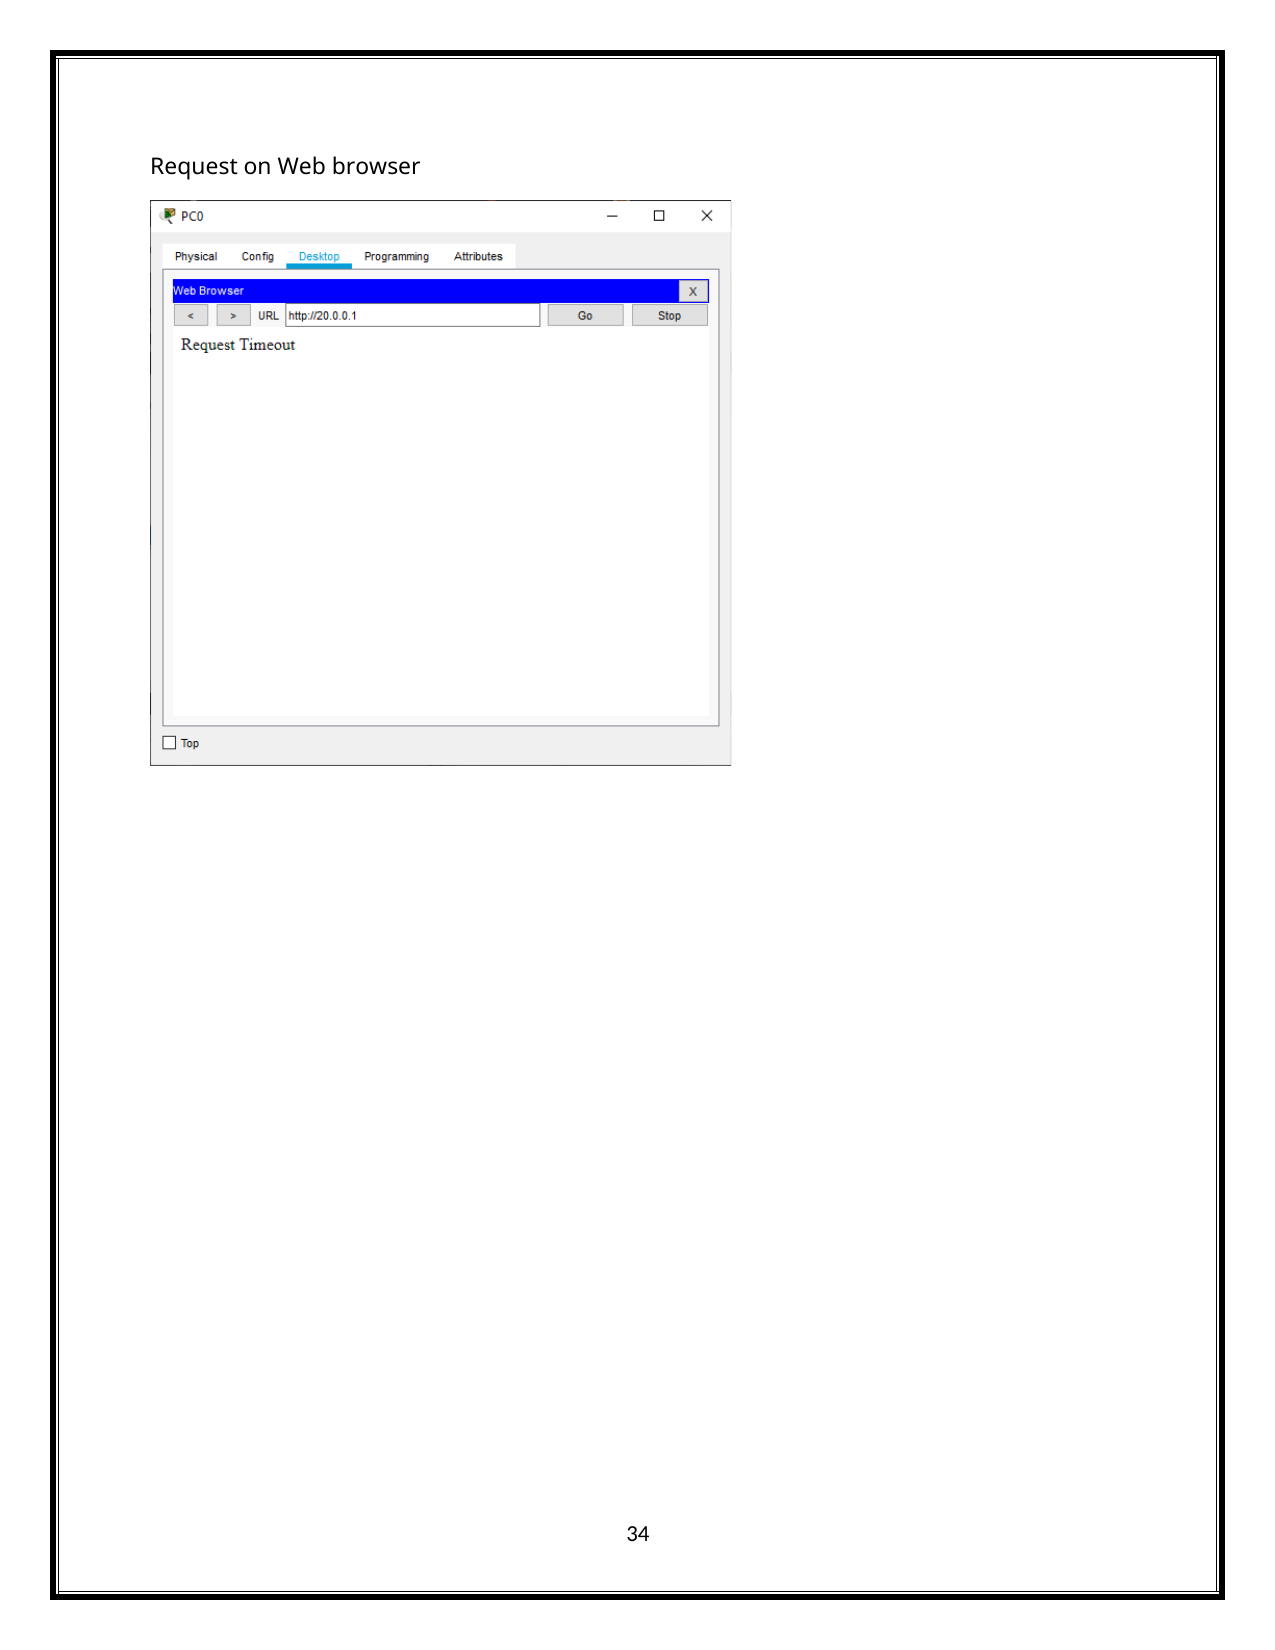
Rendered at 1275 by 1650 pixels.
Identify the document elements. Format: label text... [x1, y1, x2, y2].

text Request on Web browser [150, 150, 1125, 181]
picture [150, 200, 732, 766]
